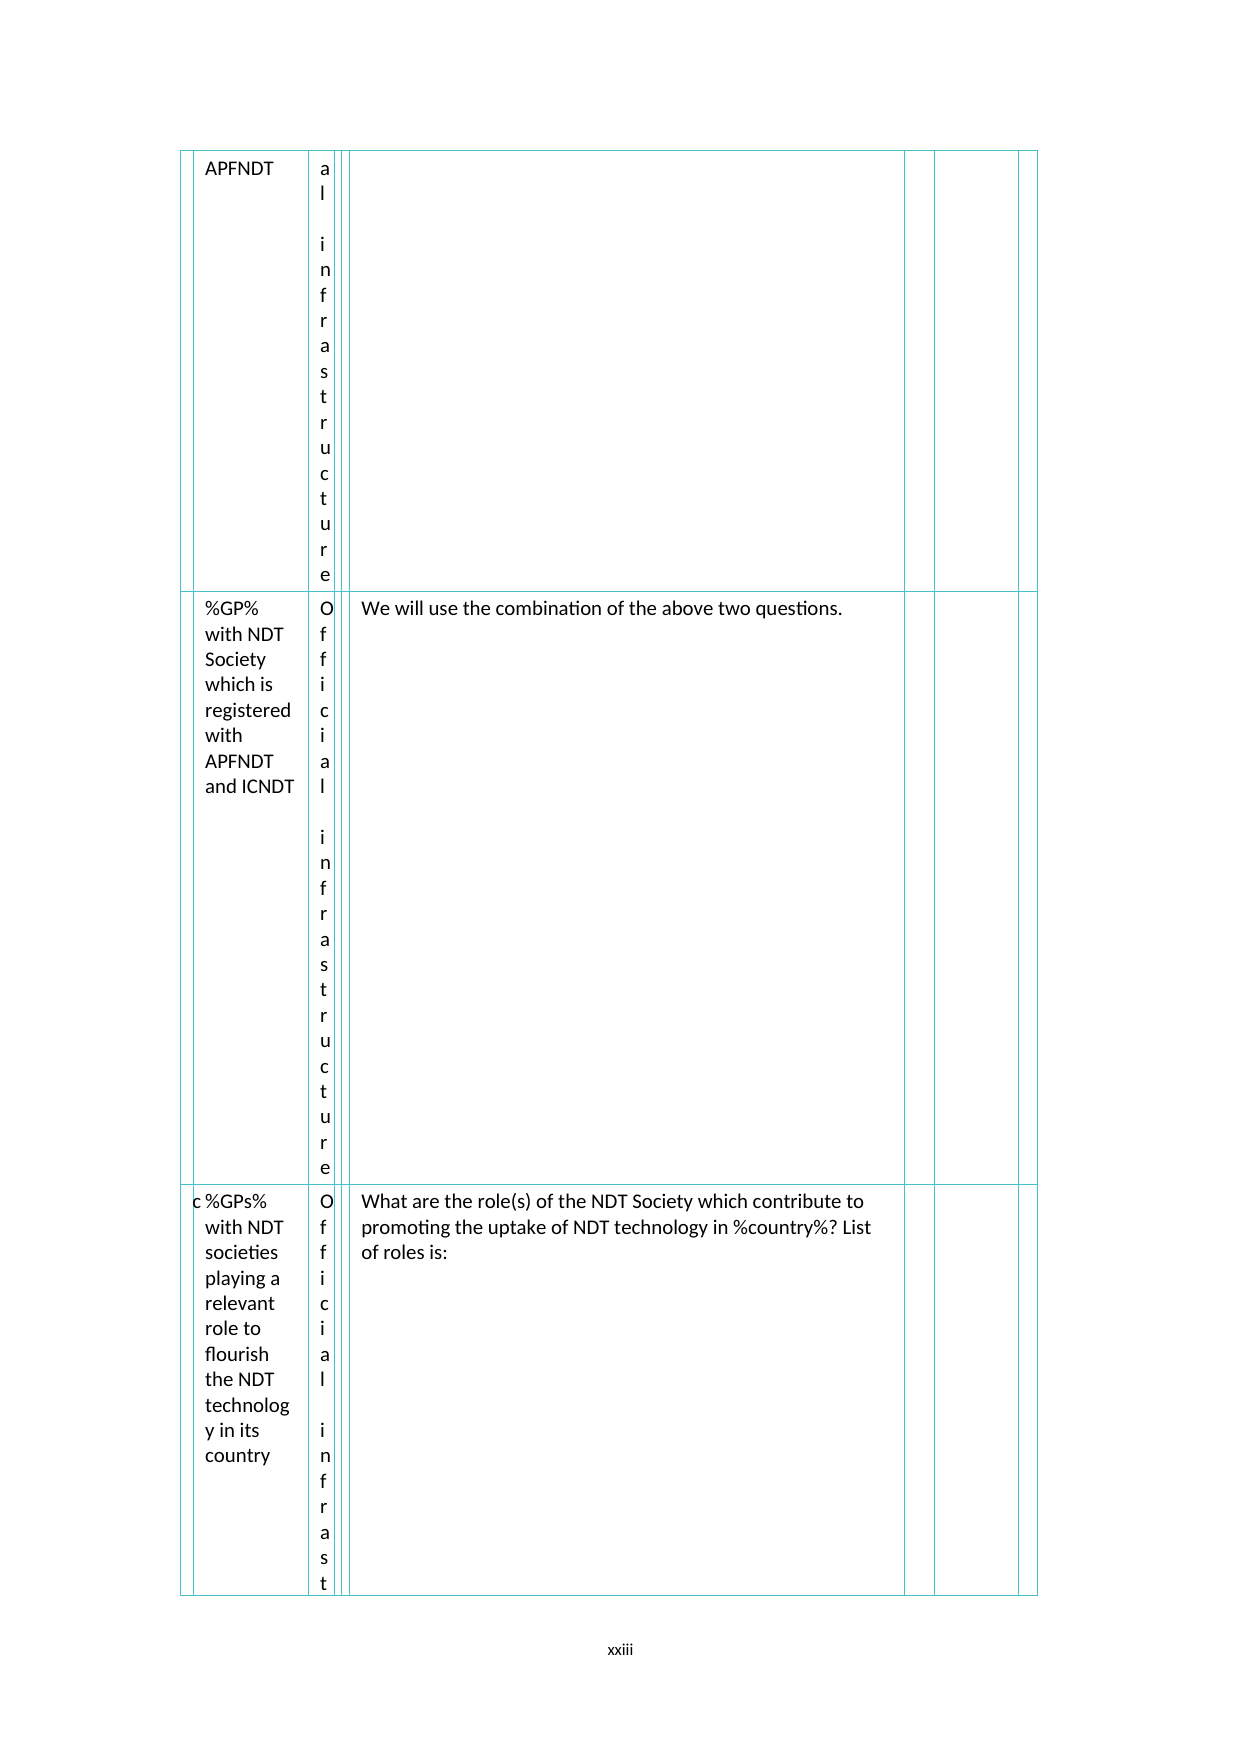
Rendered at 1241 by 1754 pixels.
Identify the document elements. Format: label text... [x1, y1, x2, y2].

table_cell [905, 151, 934, 591]
table_cell [905, 1185, 934, 1595]
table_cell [194, 151, 308, 591]
table_cell [181, 592, 193, 1184]
table_cell [1019, 1185, 1037, 1595]
table_cell We will use the combination of the above two questions. [350, 592, 904, 1184]
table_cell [350, 1185, 904, 1595]
table_cell [935, 592, 1018, 1184]
table_cell [1019, 592, 1037, 1184]
table_cell [905, 592, 934, 1184]
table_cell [309, 151, 334, 591]
table_cell [1019, 151, 1037, 591]
table_cell Official infrastructure [309, 592, 334, 1184]
table_cell [935, 1185, 1018, 1595]
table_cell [309, 1185, 334, 1595]
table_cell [194, 1185, 308, 1595]
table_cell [350, 151, 904, 591]
table_cell %GP% with NDT Society which is registered with APFNDT and ICNDT [194, 592, 308, 1184]
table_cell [181, 151, 193, 591]
table_cell [935, 151, 1018, 591]
